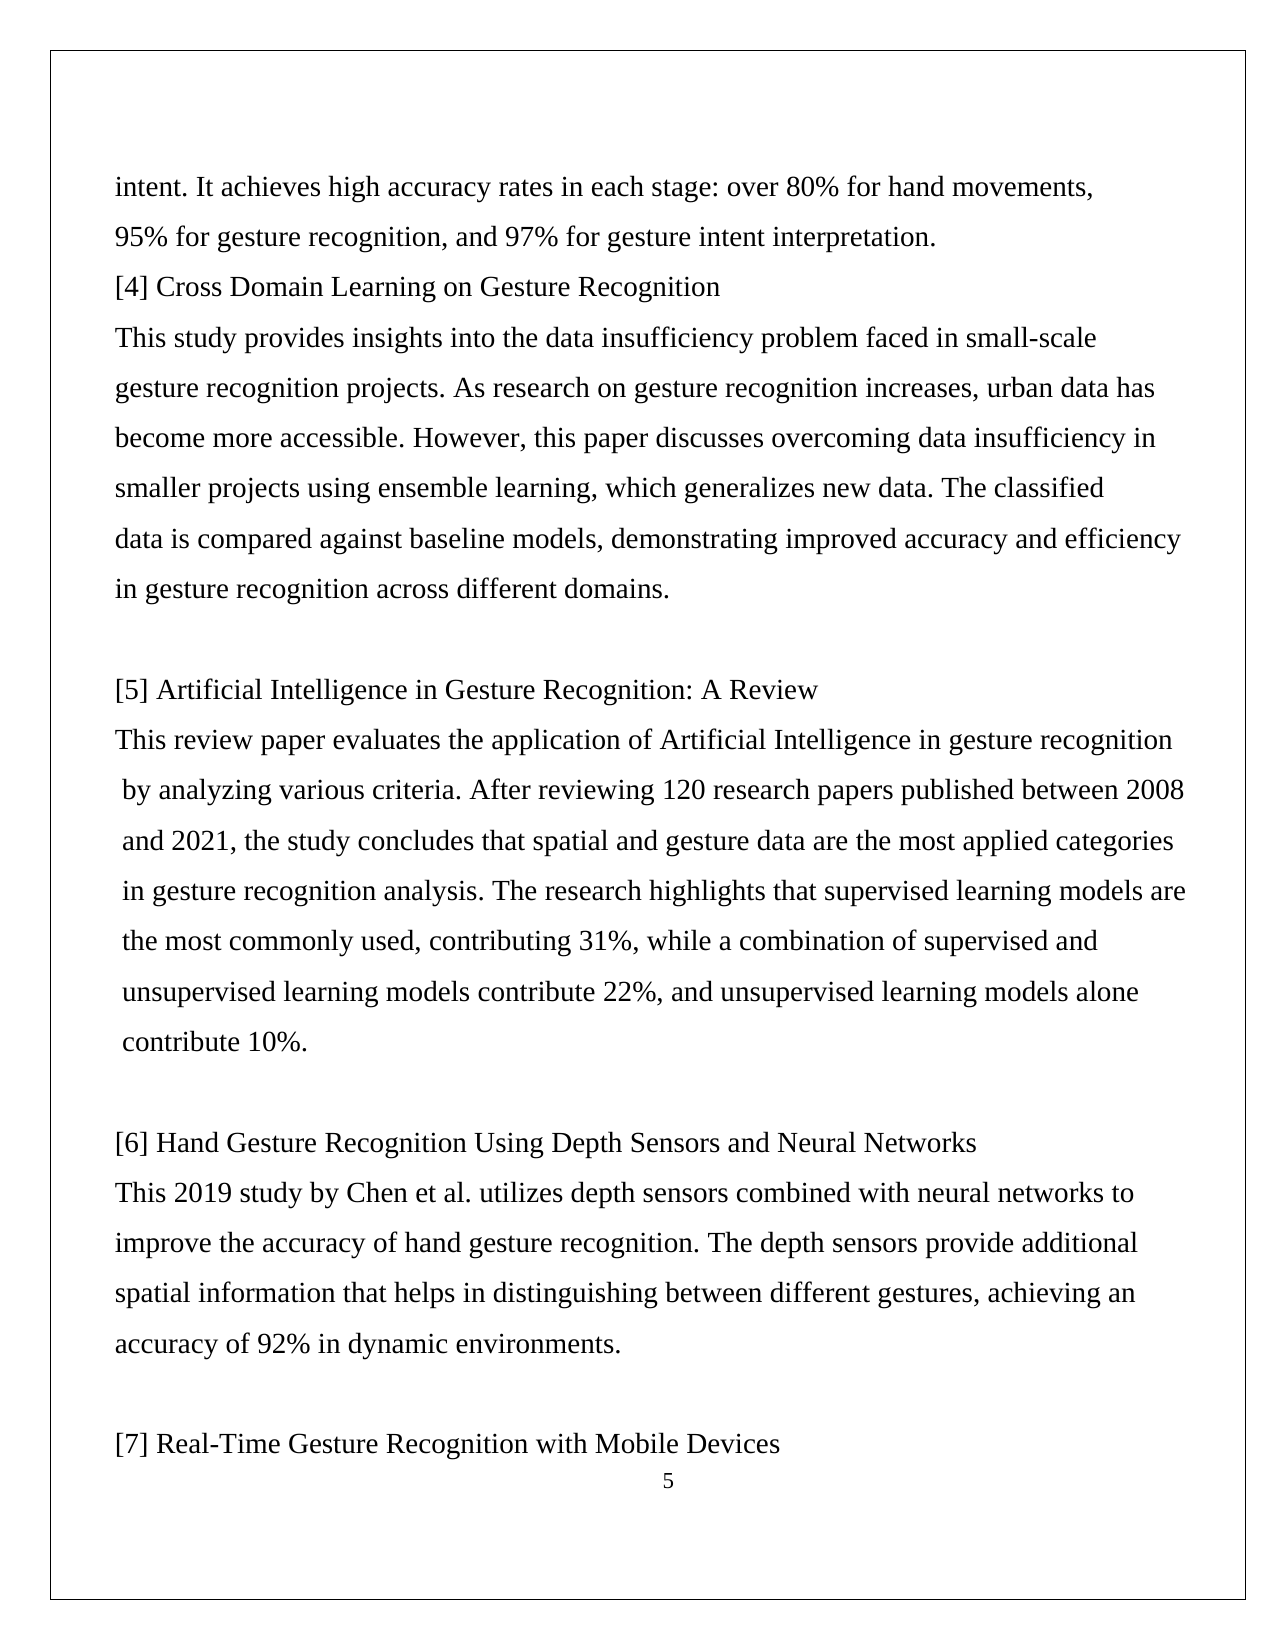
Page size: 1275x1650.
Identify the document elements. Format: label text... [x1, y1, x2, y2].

text contribute 10%. [114, 1024, 1245, 1058]
text This 2019 study by Chen et al. utilizes depth sensors combined with neural networks to [114, 1175, 1245, 1208]
text in gesture recognition across different domains. [114, 571, 1245, 605]
text become more accessible. However, this paper discusses overcoming data insufficiency in [114, 420, 1245, 454]
text improve the accuracy of hand gesture recognition. The depth sensors provide additional [114, 1225, 1245, 1259]
text in gesture recognition analysis. The research highlights that supervised learning models are [114, 873, 1245, 907]
text the most commonly used, contributing 31%, while a combination of supervised and [114, 923, 1245, 957]
text and 2021, the study concludes that spatial and gesture data are the most applied categories [114, 823, 1245, 856]
text gesture recognition projects. As research on gesture recognition increases, urban data has [114, 370, 1245, 403]
text by analyzing various criteria. After reviewing 120 research papers published between 2008 [114, 772, 1245, 806]
text [4] Cross Domain Learning on Gesture Recognition [114, 269, 1245, 303]
text intent. It achieves high accuracy rates in each stage: over 80% for hand movements, [114, 169, 1245, 202]
text [7] Real-Time Gesture Recognition with Mobile Devices [114, 1427, 1245, 1460]
text accuracy of 92% in dynamic environments. [114, 1326, 1245, 1359]
text [5] Artificial Intelligence in Gesture Recognition: A Review [114, 672, 1245, 705]
text smaller projects using ensemble learning, which generalizes new data. The classified [114, 471, 1245, 504]
text spatial information that helps in distinguishing between different gestures, achieving an [114, 1276, 1245, 1309]
text [6] Hand Gesture Recognition Using Depth Sensors and Neural Networks [114, 1125, 1245, 1158]
text This study provides insights into the data insufficiency problem faced in small-scale [114, 320, 1245, 353]
text This review paper evaluates the application of Artificial Intelligence in gesture recognition [114, 722, 1245, 756]
text data is compared against baseline models, demonstrating improved accuracy and efficiency [114, 521, 1245, 554]
text 95% for gesture recognition, and 97% for gesture intent interpretation. [114, 219, 1245, 253]
text unsupervised learning models contribute 22%, and unsupervised learning models alone [114, 974, 1245, 1007]
